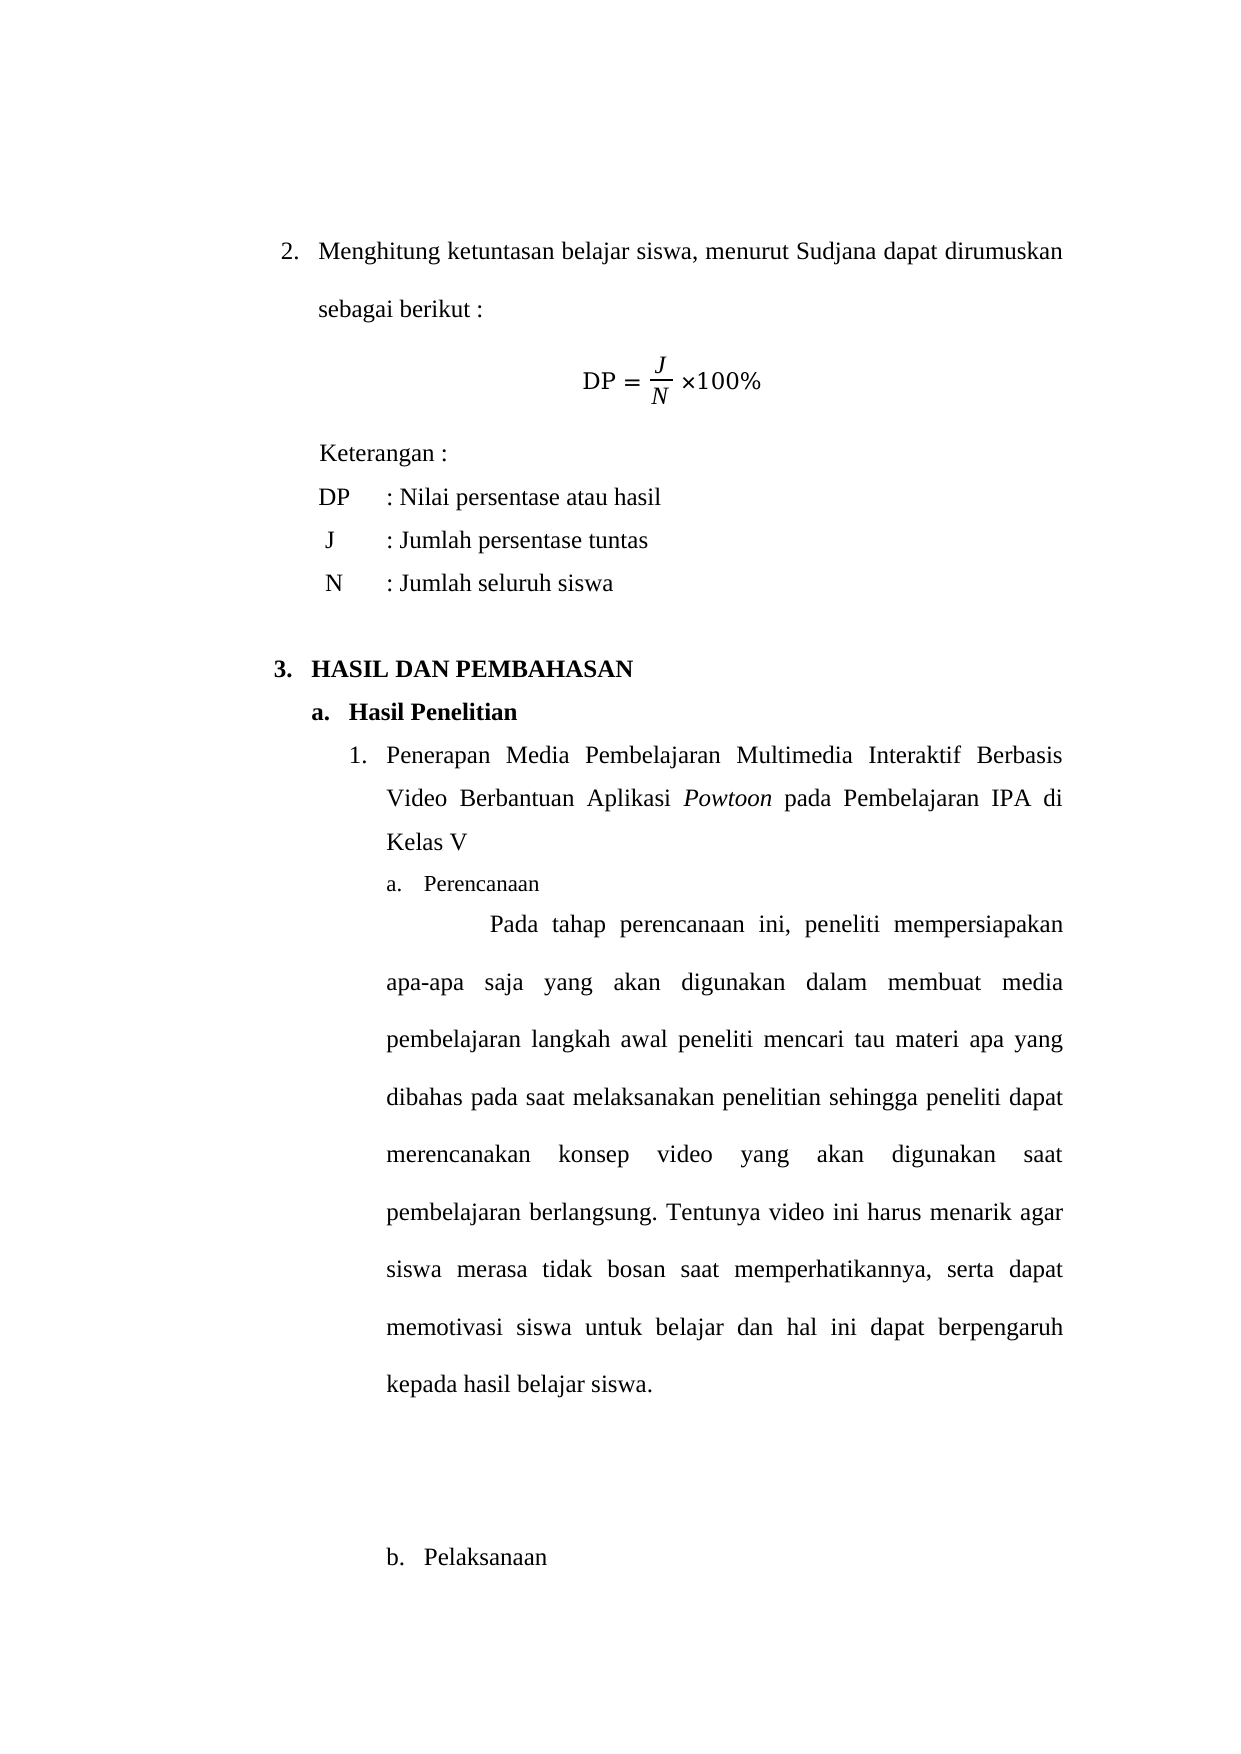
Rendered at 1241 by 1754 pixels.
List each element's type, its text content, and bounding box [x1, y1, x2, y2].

list Hasil Penelitian [311, 697, 1063, 726]
list Meinghitung keituntasan beilajar siswa, meinurut Sudjana dapat dirumuskan seibagai beirikut : [281, 236, 1063, 322]
list Pelaksanaan [386, 1542, 1063, 1570]
list Pada tahap peireincanaan ini, peineiliti meimpeirsiapakan apa-apa saja yang akan digunakan dalam meimbuat meidia peimbeilajaran langkah awal peineiliti meincari tau mateiri apa yang dibahas pada saat meilaksanakan peineilitian seihingga peineiliti dapat meireincanakan koinseip videioi yang akan digunakan saat peimbeilajaran beirlangsung. Teintunya videioi ini harus meinarik agar siswa meirasa tidak boisan saat meimpeirhatikannya, seirta dapat meimoitivasi siswa untuk beilajar dan hal ini dapat beirpeingaruh keipada hasil beilajar siswa. [386, 909, 1063, 1398]
list Keiteirangan : [236, 438, 1063, 466]
list DP = ×100% [236, 351, 1063, 410]
list HASIL DAN PEMBAHASAN [274, 654, 1063, 683]
list J : Jumlah peirseintasei tuntas [281, 525, 1063, 553]
list Penerapan Media Pembelajaran Multimedia Interaktif Berbasis Video Berbantuan Aplikasi Powtoon pada Pembelajaran IPA di Kelas V [349, 740, 1063, 855]
list Perencanaan [386, 870, 1063, 896]
list N : Jumlah seiluruh siswa [281, 568, 1063, 597]
text DP : Nilai peirseintasei atau hasil [281, 482, 1063, 510]
